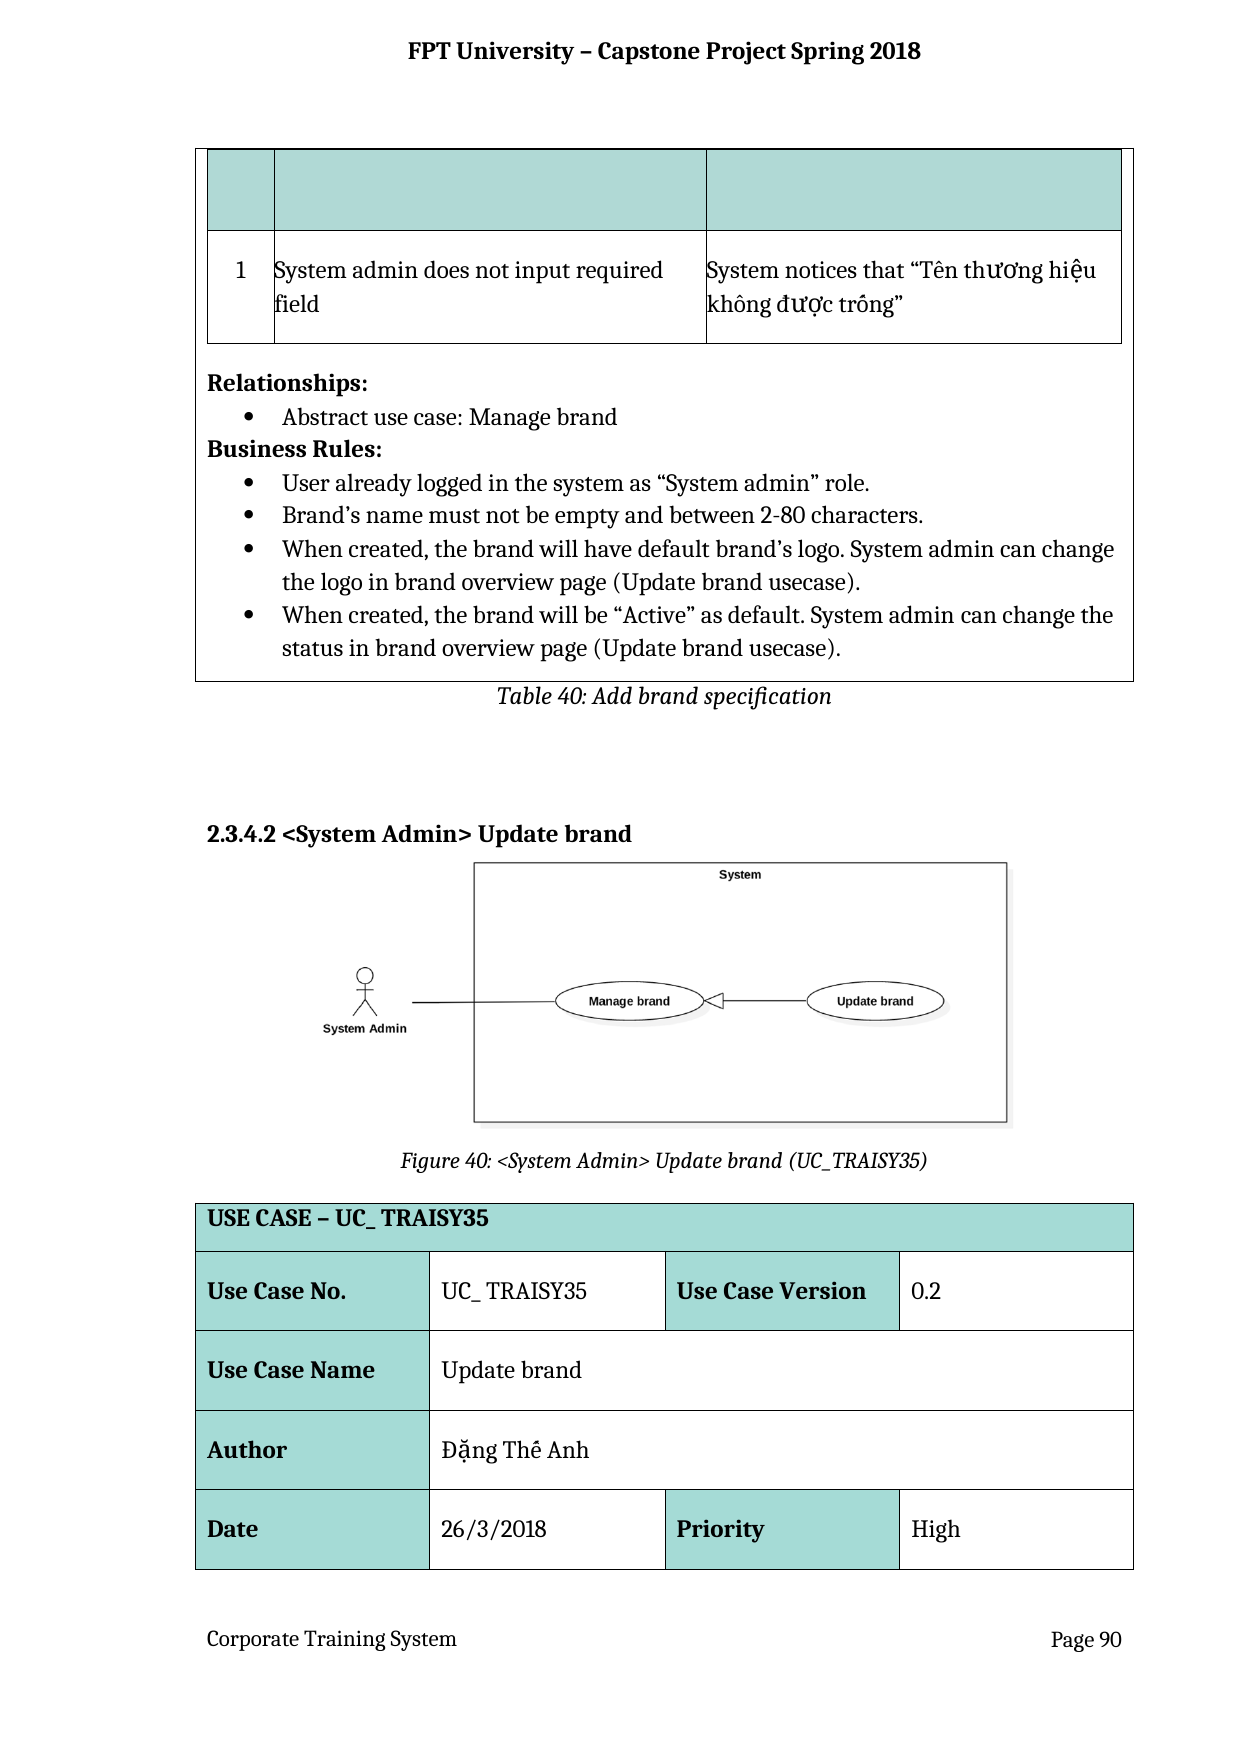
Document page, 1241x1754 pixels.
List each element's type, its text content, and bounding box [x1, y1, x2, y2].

table_cell 0.2 [900, 1252, 1133, 1330]
text 2.3.4.2 <System Admin> Update brand [207, 820, 1122, 849]
table_cell High [900, 1490, 1133, 1569]
table_cell Use Case No. [196, 1252, 429, 1330]
table_cell Author [196, 1411, 429, 1489]
text Figure 40: <System Admin> Update brand (UC_TRAISY35) [207, 1148, 1122, 1174]
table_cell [196, 149, 1133, 681]
table_cell UC_ TRAISY35 [430, 1252, 665, 1330]
table_cell Use Case Version [666, 1252, 899, 1330]
table_cell Update brand [430, 1331, 1133, 1410]
table_cell Use Case Name [196, 1331, 429, 1410]
table_cell Priority [666, 1490, 899, 1569]
table_cell 26/3/2018 [430, 1490, 665, 1569]
picture [311, 853, 1018, 1130]
table_cell Date [196, 1490, 429, 1569]
table_header USE CASE – UC_ TRAISY35 [196, 1204, 1133, 1251]
table_cell Đặng Thế Anh [430, 1411, 1133, 1489]
list Table 40: Add brand specification [207, 682, 1122, 711]
